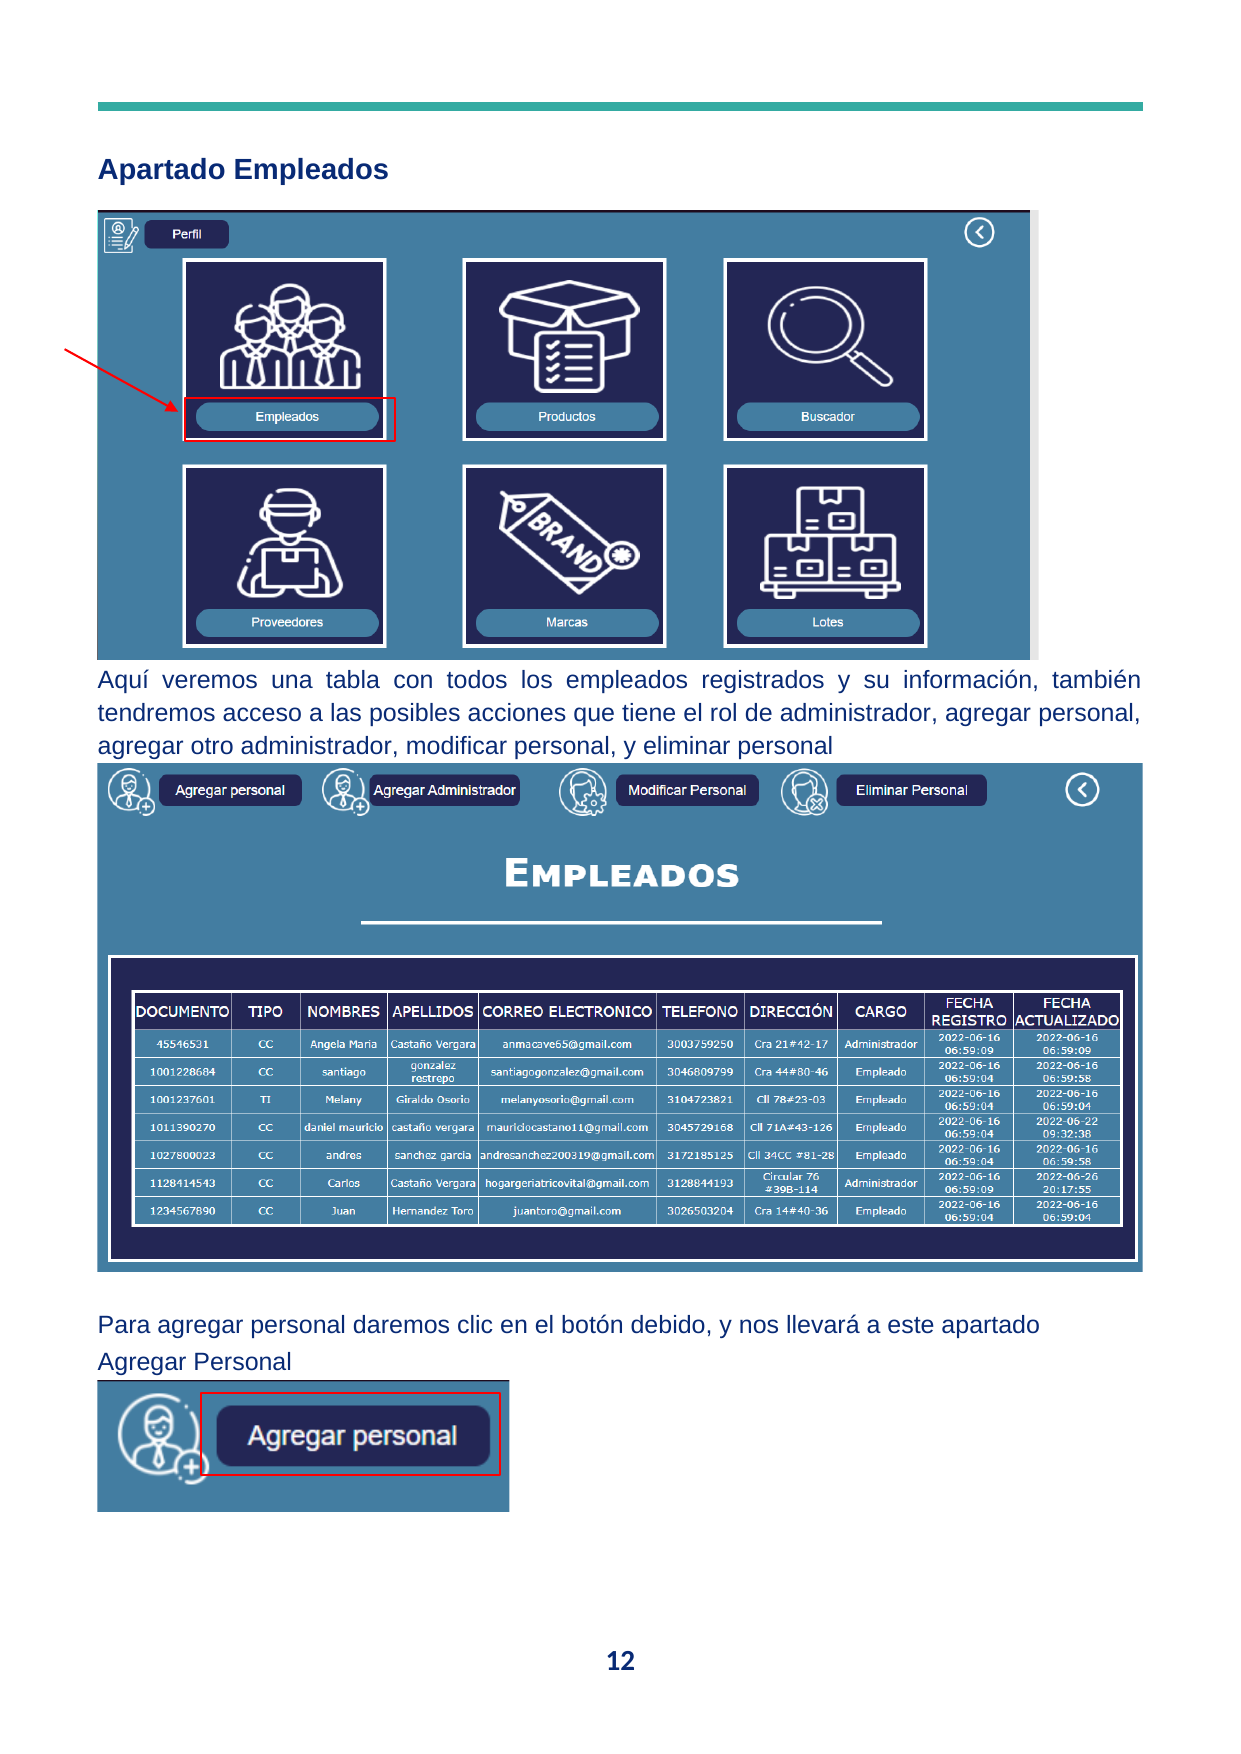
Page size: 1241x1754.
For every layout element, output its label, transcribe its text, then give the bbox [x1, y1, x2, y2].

subtitle Apartado Empleados [97, 152, 1143, 185]
picture [97, 1380, 510, 1512]
text Aquí veremos una tabla con todos los empleados registrados y su información, también tendremos acceso a las posibles acciones que tiene el rol de administrador, agregar personal, agregar otro administrador, modificar personal, y eliminar personal [97, 665, 1143, 759]
picture [97, 210, 1039, 660]
subtitle Agregar Personal [97, 1347, 1143, 1376]
picture [97, 763, 1143, 1272]
text Para agregar personal daremos clic en el botón debido, y nos llevará a este apartado [97, 1310, 1143, 1339]
